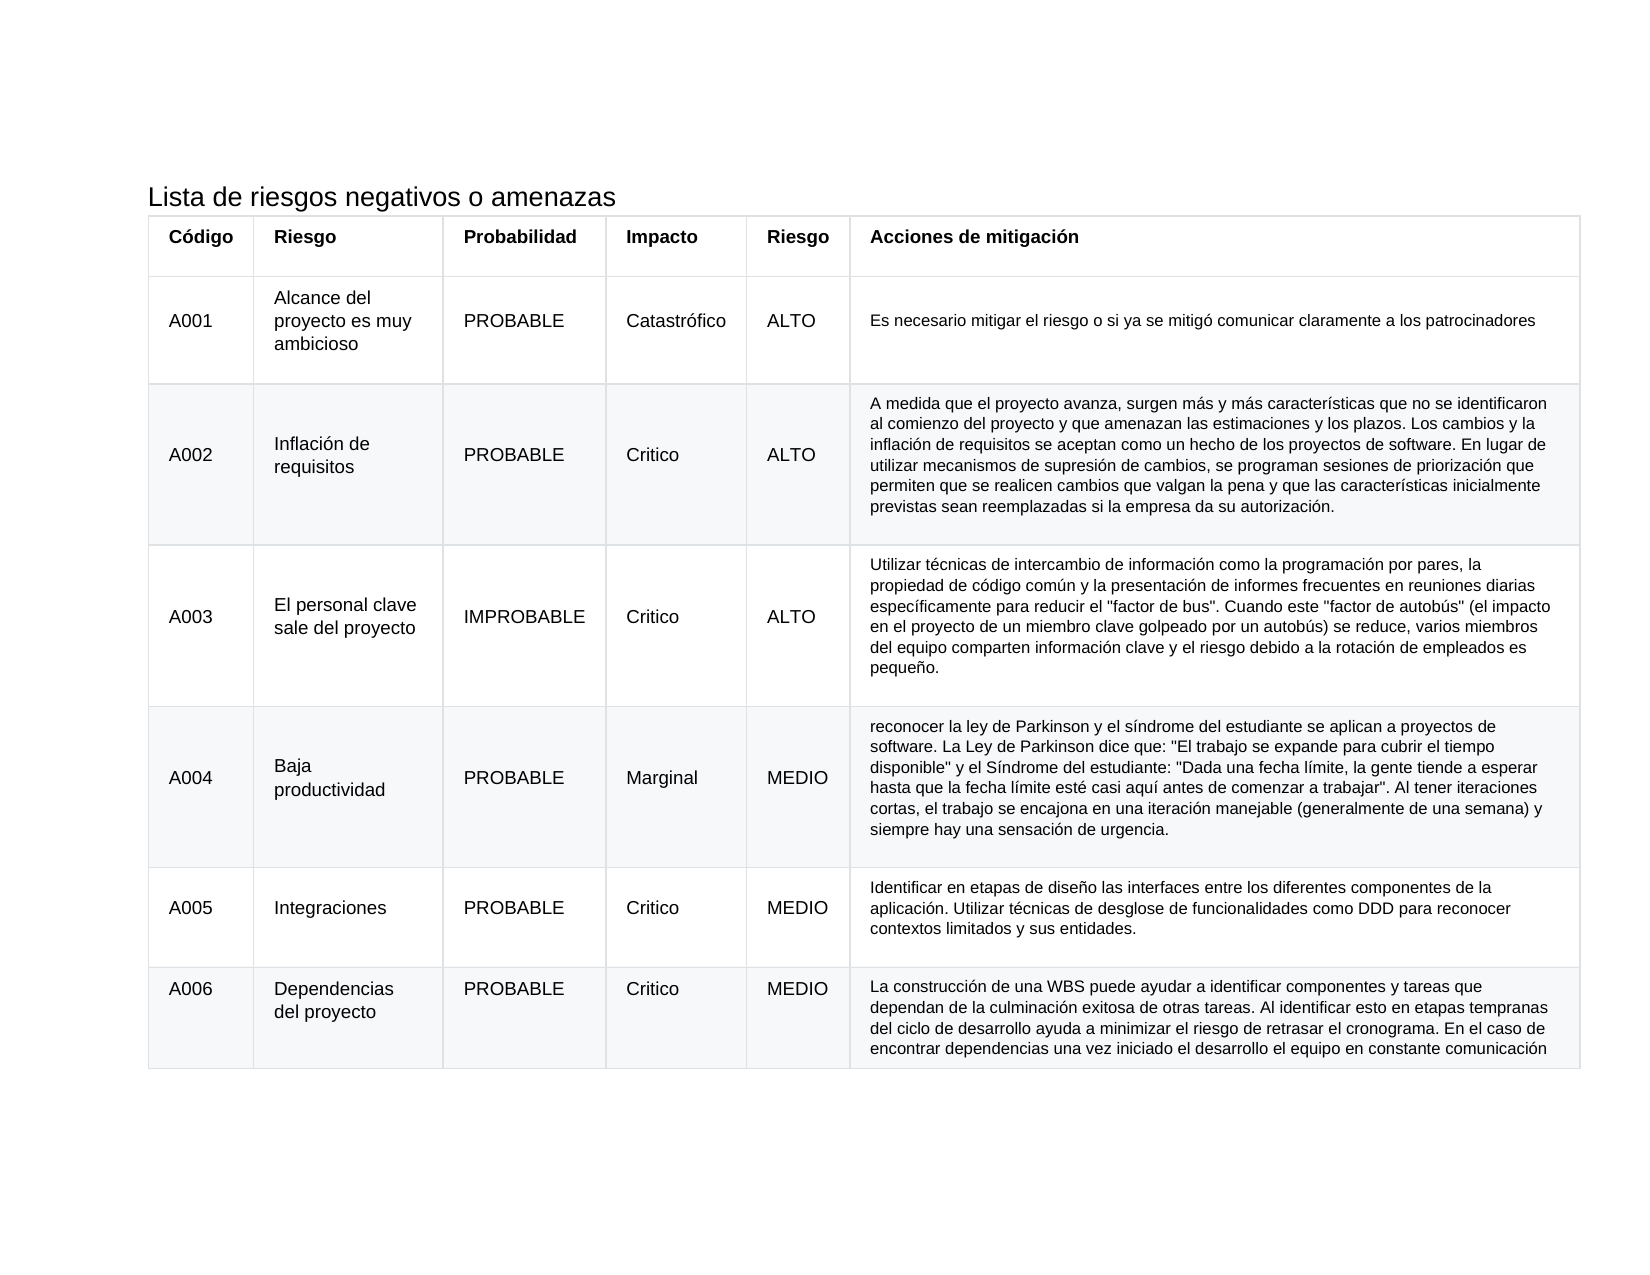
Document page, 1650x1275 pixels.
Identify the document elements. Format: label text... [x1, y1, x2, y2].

table_cell A003 [149, 546, 253, 706]
table_cell ALTO [747, 277, 849, 383]
table_cell Alcance del proyecto es muy ambicioso [254, 277, 442, 383]
table_cell A002 [149, 385, 253, 544]
table_header Probabilidad [444, 217, 605, 276]
table_cell Catastrófico [607, 277, 746, 383]
table_header Impacto [607, 217, 746, 276]
table_header Código [149, 217, 253, 276]
table_cell Integraciones [254, 868, 442, 966]
table_header Riesgo [254, 217, 442, 276]
table_cell reconocer la ley de Parkinson y el síndrome del estudiante se aplican a proyectos de software. La Ley de Parkinson dice que: "El trabajo se expande para cubrir el tiempo disponible" y el Síndrome del estudiante: "Dada una fecha límite, la gente tiende a esperar hasta que la fecha límite esté casi aquí antes de comenzar a trabajar". Al tener iteraciones cortas, el trabajo se encajona en una iteración manejable (generalmente de una semana) y siempre hay una sensación de urgencia. [851, 707, 1579, 867]
table_header Riesgo [747, 217, 849, 276]
table_cell MEDIO [747, 968, 849, 1068]
table_cell IMPROBABLE [444, 546, 605, 706]
table_cell Es necesario mitigar el riesgo o si ya se mitigó comunicar claramente a los patrocinadores [851, 277, 1579, 383]
table_cell Identificar en etapas de diseño las interfaces entre los diferentes componentes de la aplicación. Utilizar técnicas de desglose de funcionalidades como DDD para reconocer contextos limitados y sus entidades. [851, 868, 1579, 966]
table_cell MEDIO [747, 868, 849, 966]
table_header Acciones de mitigación [851, 217, 1579, 276]
table_cell PROBABLE [444, 968, 605, 1068]
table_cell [851, 968, 1579, 1068]
table_cell Marginal [607, 707, 746, 867]
table_cell ALTO [747, 385, 849, 544]
table_cell A medida que el proyecto avanza, surgen más y más características que no se identificaron al comienzo del proyecto y que amenazan las estimaciones y los plazos. Los cambios y la inflación de requisitos se aceptan como un hecho de los proyectos de software. En lugar de utilizar mecanismos de supresión de cambios, se programan sesiones de priorización que permiten que se realicen cambios que valgan la pena y que las características inicialmente previstas sean reemplazadas si la empresa da su autorización. [851, 385, 1579, 544]
table_cell Utilizar técnicas de intercambio de información como la programación por pares, la propiedad de código común y la presentación de informes frecuentes en reuniones diarias específicamente para reducir el "factor de bus". Cuando este "factor de autobús" (el impacto en el proyecto de un miembro clave golpeado por un autobús) se reduce, varios miembros del equipo comparten información clave y el riesgo debido a la rotación de empleados es pequeño. [851, 546, 1579, 706]
table_cell Inflación de requisitos [254, 385, 442, 544]
table_cell PROBABLE [444, 868, 605, 966]
table_cell A001 [149, 277, 253, 383]
table_cell A005 [149, 868, 253, 966]
table_cell Critico [607, 968, 746, 1068]
table_cell PROBABLE [444, 385, 605, 544]
table_cell A006 [149, 968, 253, 1068]
table_cell Baja productividad [254, 707, 442, 867]
table_cell ALTO [747, 546, 849, 706]
table_cell PROBABLE [444, 277, 605, 383]
table_cell MEDIO [747, 707, 849, 867]
table_cell Critico [607, 546, 746, 706]
table_cell Critico [607, 385, 746, 544]
subtitle Lista de riesgos negativos o amenazas [148, 181, 1502, 213]
table_cell Dependencias del proyecto [254, 968, 442, 1068]
table_cell A004 [149, 707, 253, 867]
table_cell El personal clave sale del proyecto [254, 546, 442, 706]
table_cell PROBABLE [444, 707, 605, 867]
table_cell Critico [607, 868, 746, 966]
